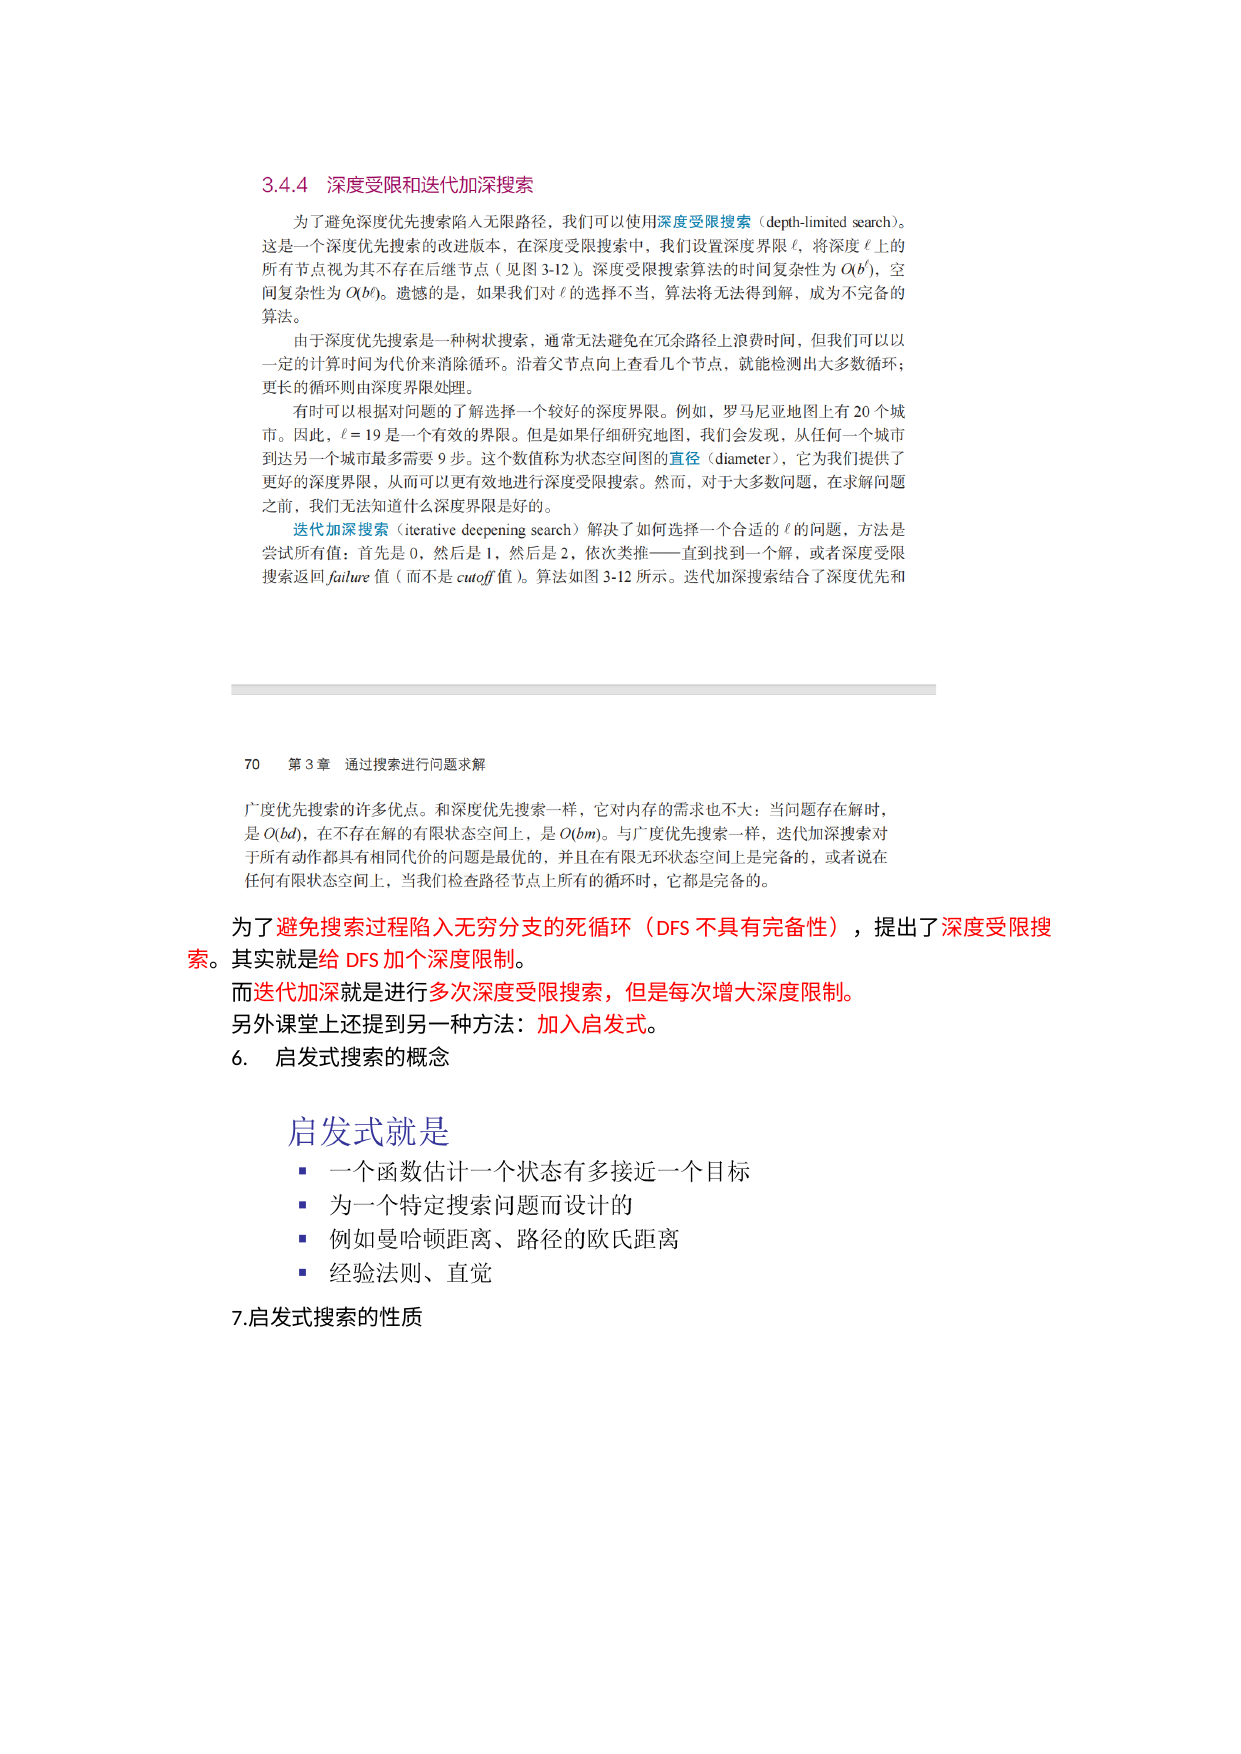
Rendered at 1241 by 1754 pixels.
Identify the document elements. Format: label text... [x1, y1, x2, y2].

list 而迭代加深就是进行多次深度受限搜索，但是每次增大深度限制。 [187, 974, 1053, 1007]
list 7.启发式搜索的性质 [187, 1299, 1053, 1332]
list 启发式搜索的概念 [187, 1039, 1053, 1072]
picture [231, 162, 937, 891]
picture [275, 1104, 771, 1296]
list 另外课堂上还提到另一种方法：加入启发式。 [187, 1007, 1053, 1039]
list 为了避免搜索过程陷入无穷分支的死循环（DFS 不具有完备性），提出了深度受限搜索。其实就是给 DFS 加个深度限制。 [187, 909, 1053, 974]
